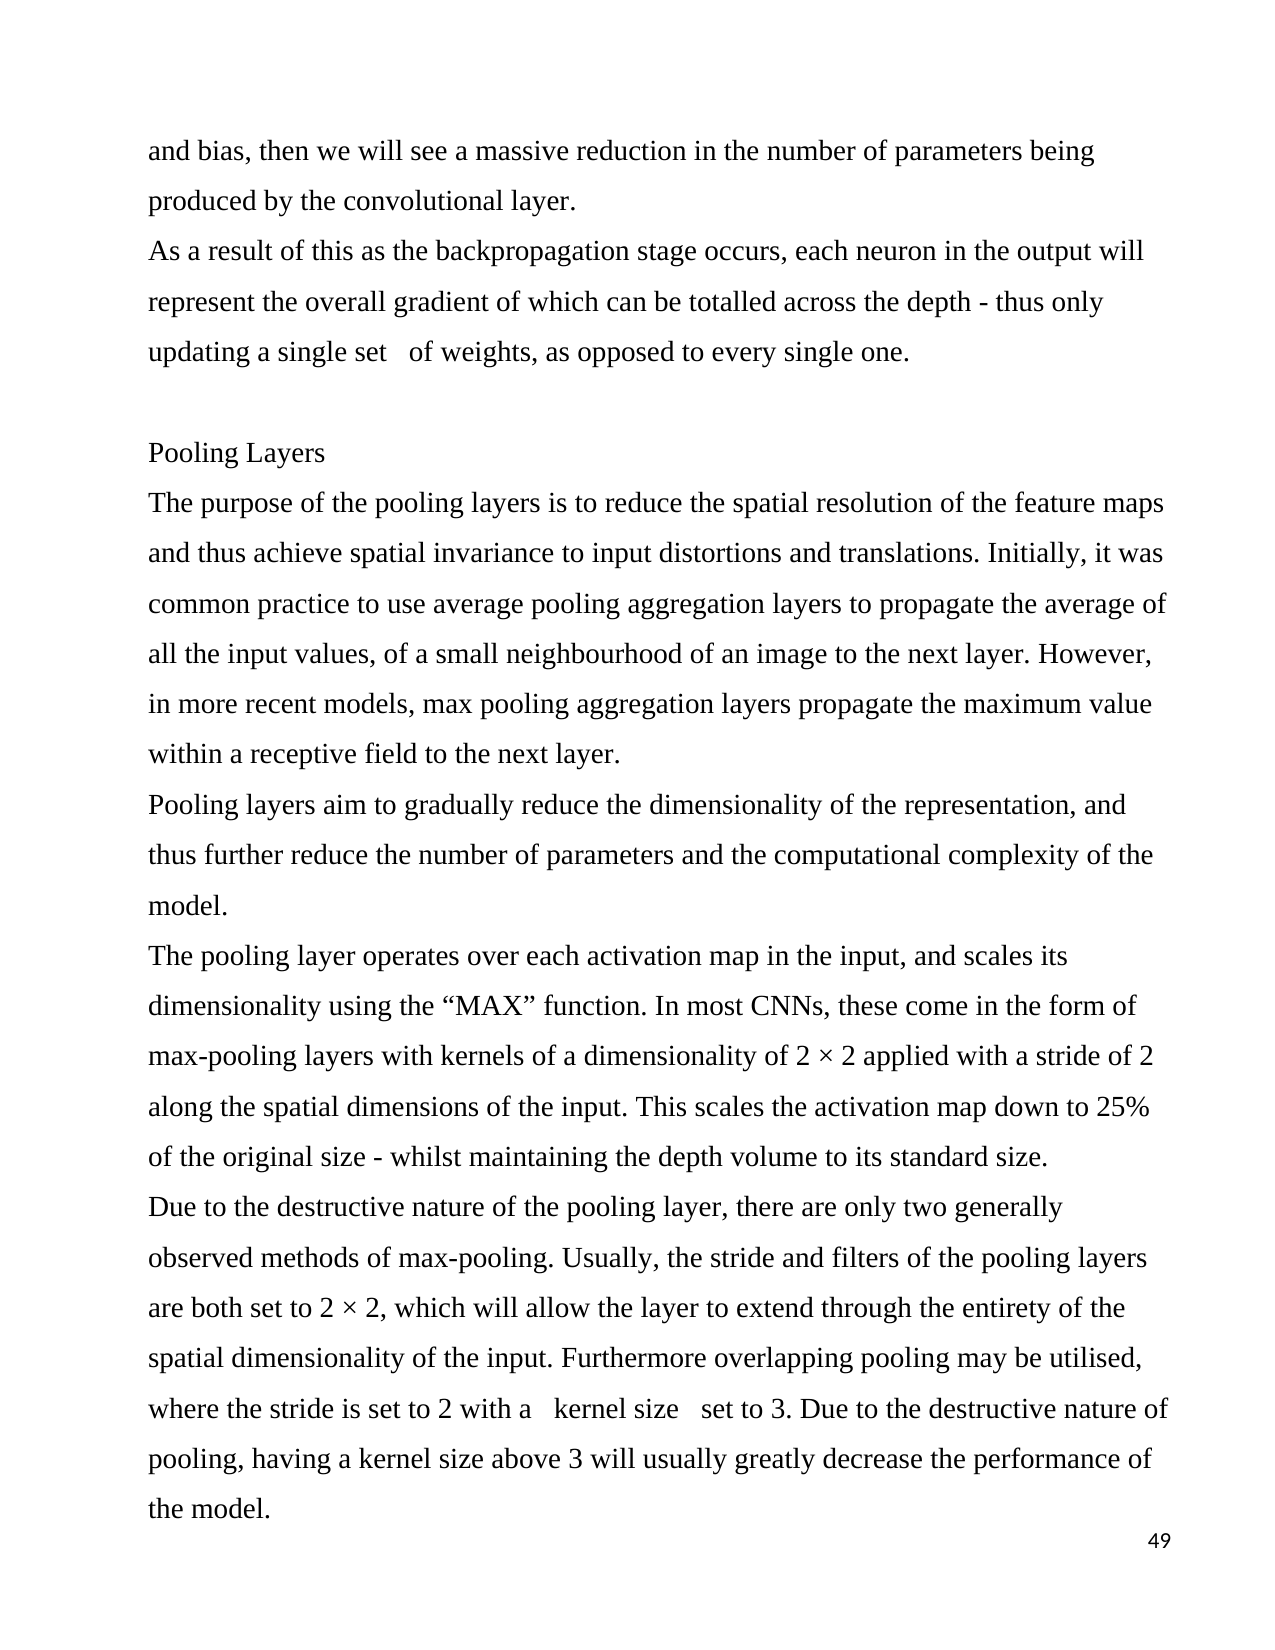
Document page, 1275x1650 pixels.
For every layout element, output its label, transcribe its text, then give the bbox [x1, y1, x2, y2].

text The purpose of the pooling layers is to reduce the spatial resolution of the feature maps and thus achieve spatial invariance to input distortions and translations. Initially, it was common practice to use average pooling aggregation layers to propagate the average of all the input values, of a small neighbourhood of an image to the next layer. However, in more recent models, max pooling aggregation layers propagate the maximum value within a receptive field to the next layer. [148, 485, 1171, 770]
text As a result of this as the backpropagation stage occurs, each neuron in the output will represent the overall gradient of which can be totalled across the depth - thus only updating a single set of weights, as opposed to every single one. [148, 233, 1171, 368]
text Pooling layers aim to gradually reduce the dimensionality of the representation, and thus further reduce the number of parameters and the computational complexity of the model. [148, 787, 1171, 921]
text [148, 133, 1171, 217]
text The pooling layer operates over each activation map in the input, and scales its dimensionality using the “MAX” function. In most CNNs, these come in the form of max-pooling layers with kernels of a dimensionality of 2 × 2 applied with a stride of 2 along the spatial dimensions of the input. This scales the activation map down to 25% of the original size - whilst maintaining the depth volume to its standard size. [148, 938, 1171, 1173]
text Due to the destructive nature of the pooling layer, there are only two generally observed methods of max-pooling. Usually, the stride and filters of the pooling layers are both set to 2 × 2, which will allow the layer to extend through the entirety of the spatial dimensionality of the input. Furthermore overlapping pooling may be utilised, where the stride is set to 2 with a kernel size set to 3. Due to the destructive nature of pooling, having a kernel size above 3 will usually greatly decrease the performance of the model. [148, 1189, 1171, 1525]
text Pooling Layers [148, 435, 1171, 468]
